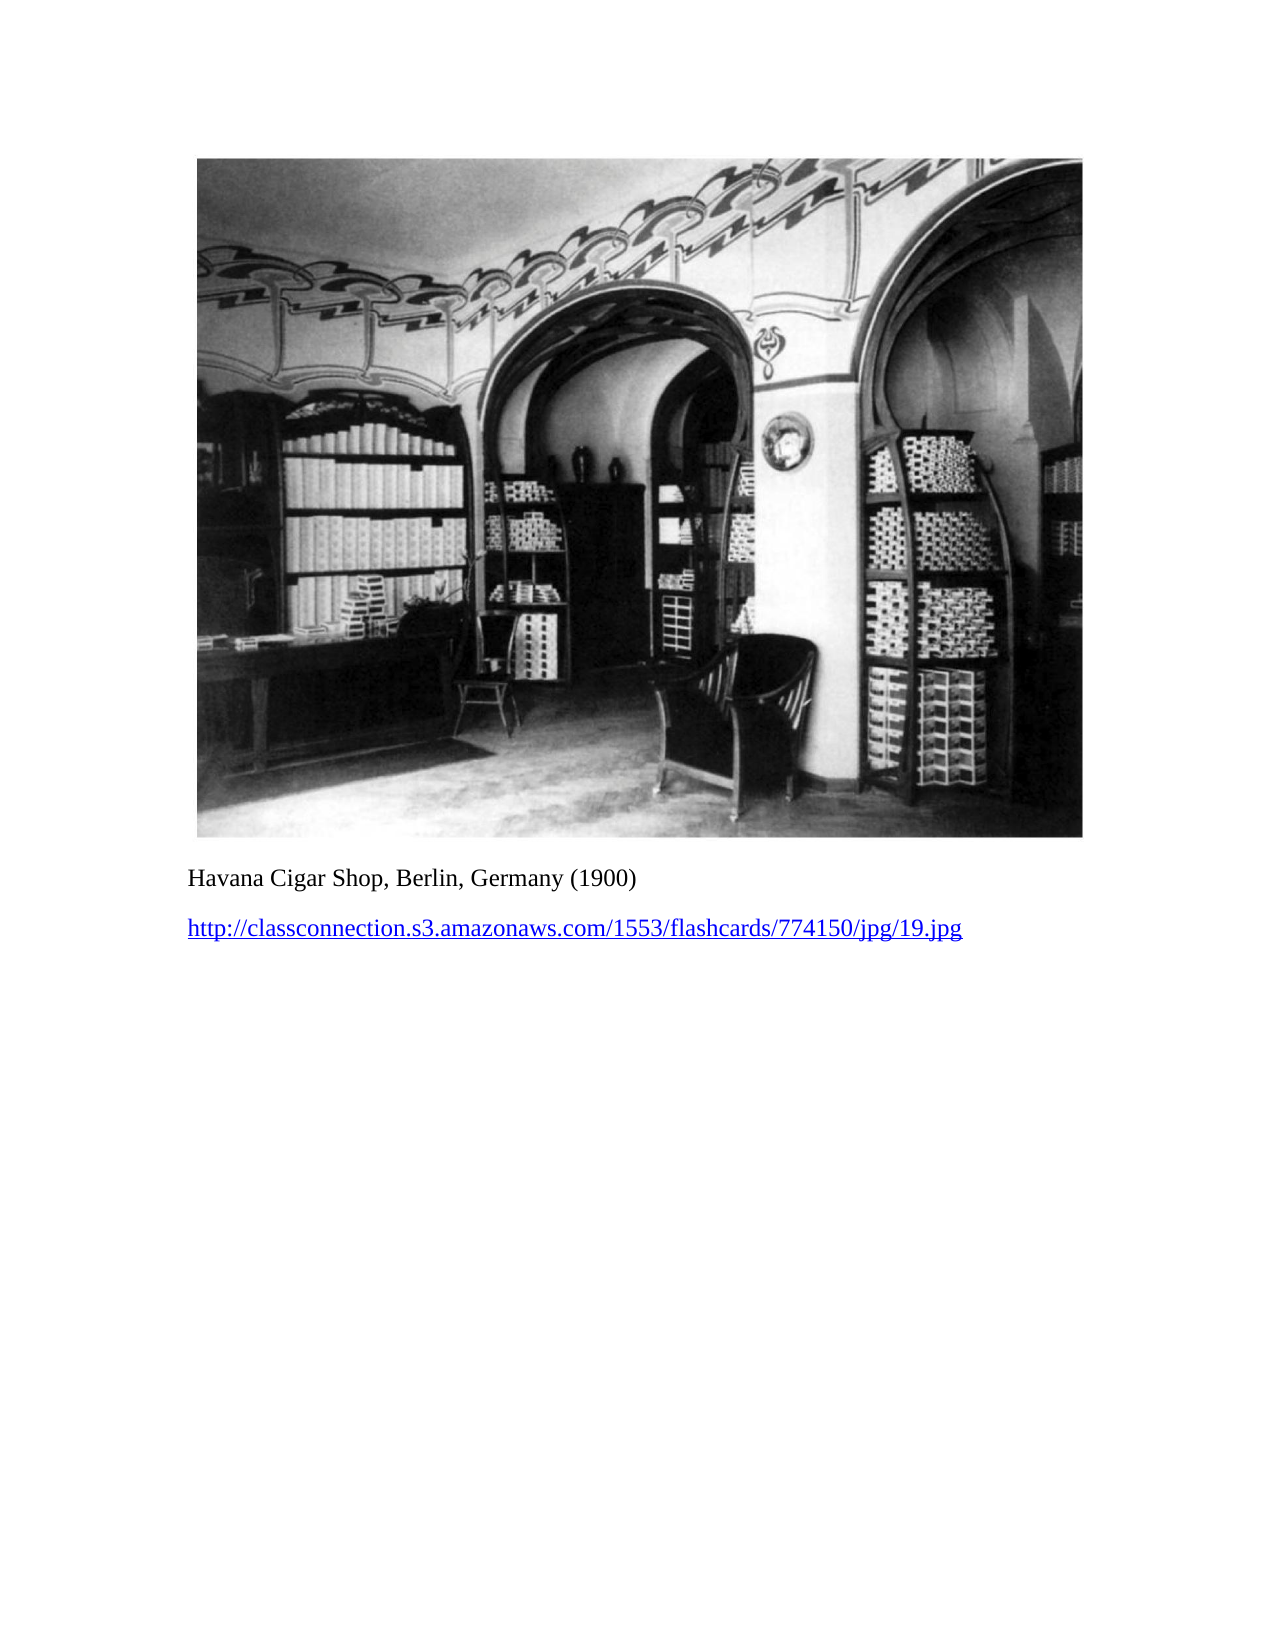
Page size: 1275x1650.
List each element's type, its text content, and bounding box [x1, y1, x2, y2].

text http://classconnection.s3.amazonaws.com/1553/flashcards/774150/jpg/19.jpg [187, 913, 1087, 941]
text Havana Cigar Shop, Berlin, Germany (1900) [187, 863, 1087, 892]
picture [187, 149, 1086, 843]
